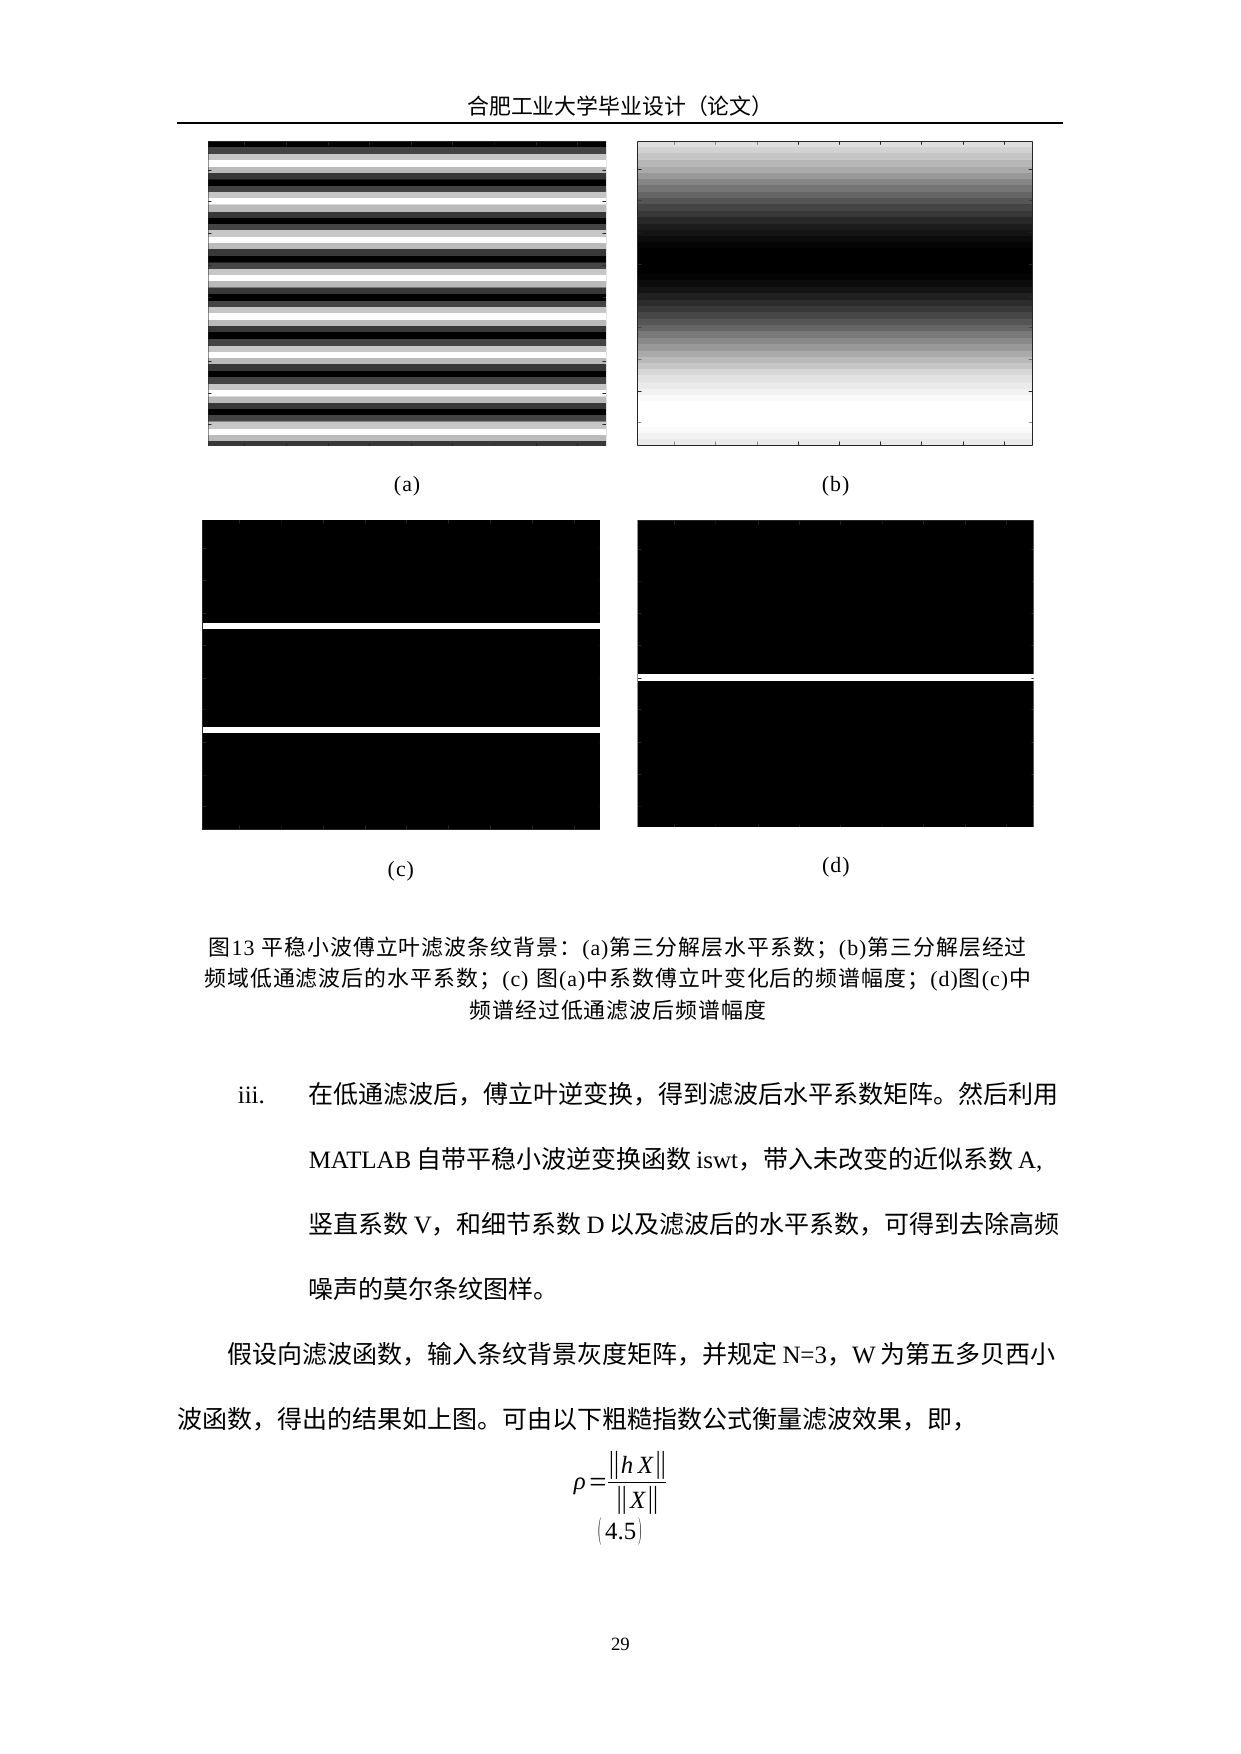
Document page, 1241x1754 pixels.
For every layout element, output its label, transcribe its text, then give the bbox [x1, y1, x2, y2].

text 假设向滤波函数，输入条纹背景灰度矩阵，并规定N=3，W为第五多贝西小波函数，得出的结果如上图。可由以下粗糙指数公式衡量滤波效果，即， [177, 1320, 1063, 1450]
picture [207, 140, 607, 446]
picture [637, 140, 1034, 446]
picture [637, 520, 1034, 827]
picture [201, 520, 600, 831]
